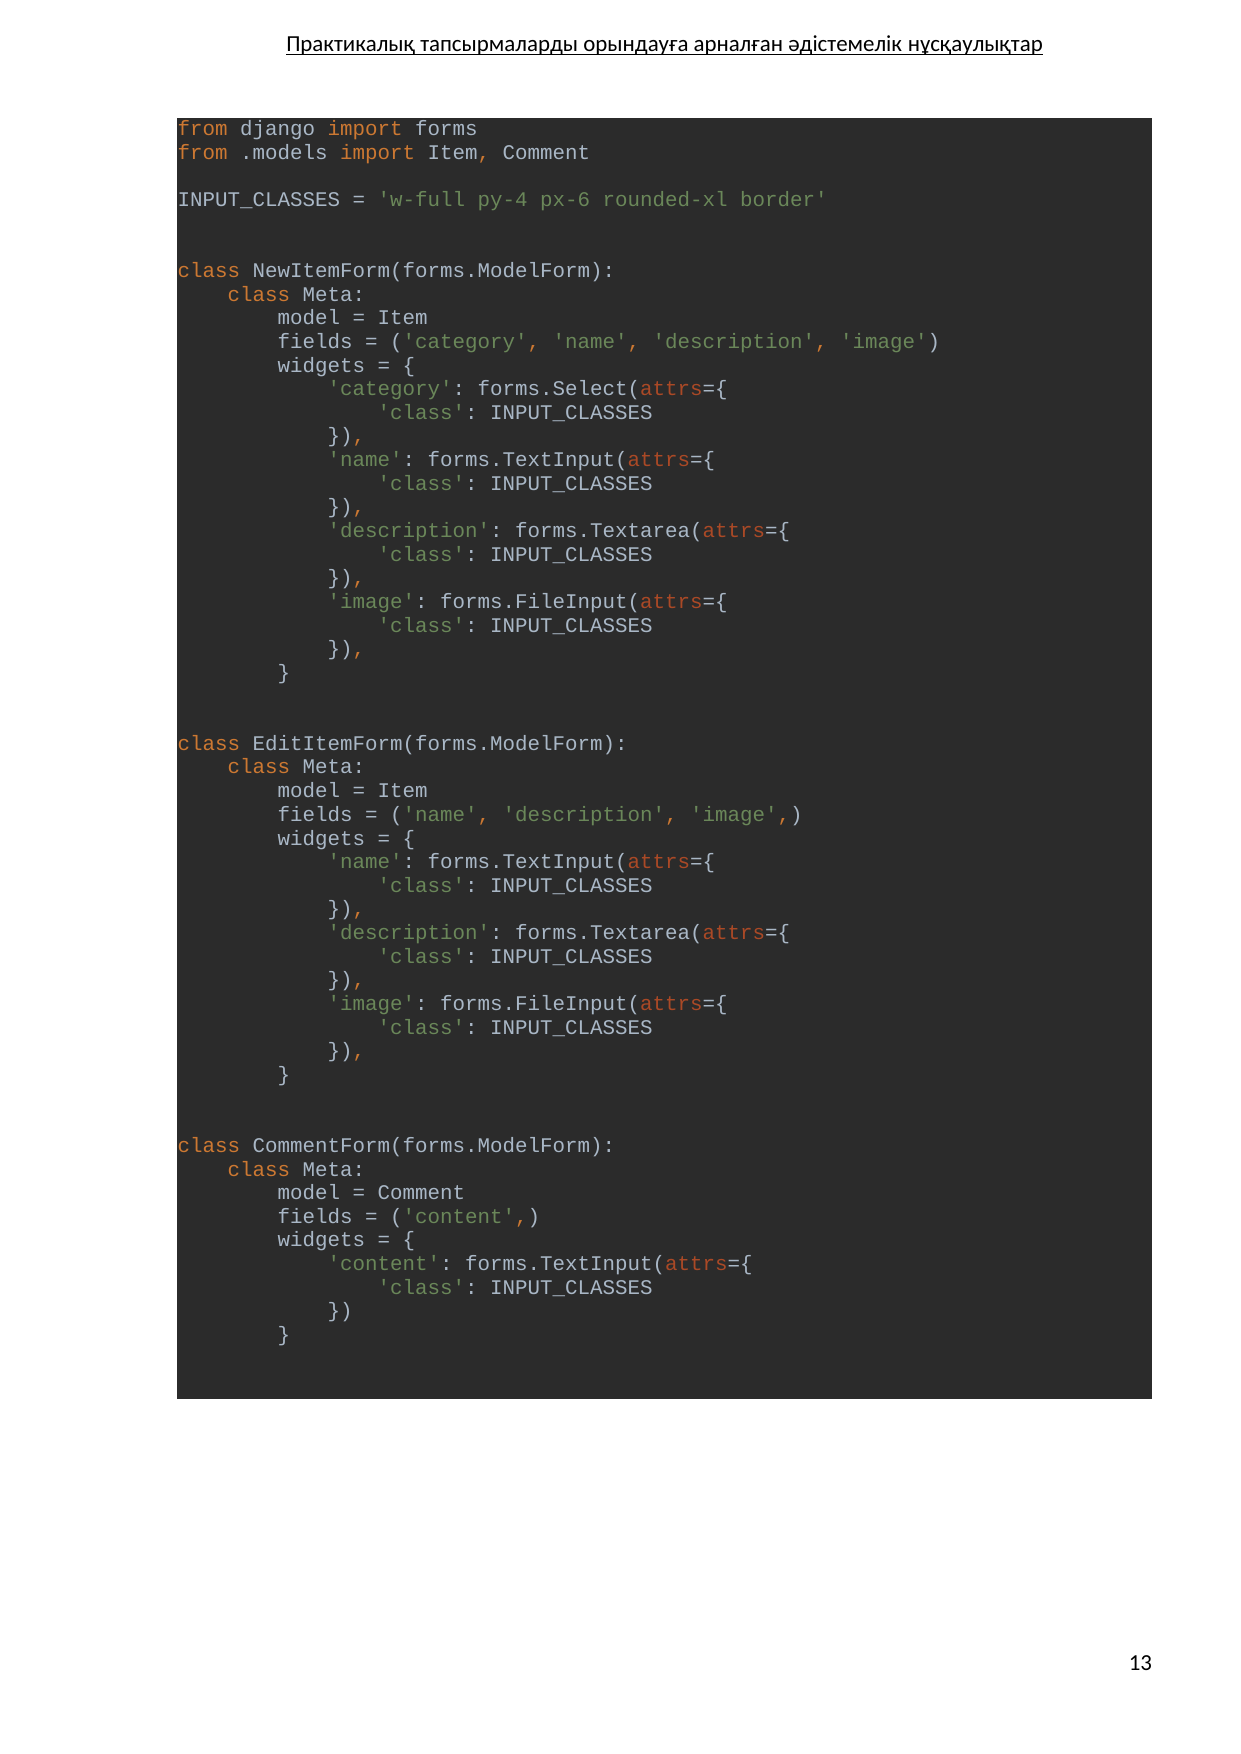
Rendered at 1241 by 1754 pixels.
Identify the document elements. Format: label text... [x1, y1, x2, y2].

text from django import forms from .models import Item, Comment INPUT_CLASSES = 'w-full py-4 px-6 rounded-xl border' class NewItemForm(forms.ModelForm): class Meta: model = Item fields = ('category', 'name', 'description', 'image') widgets = { 'category': forms.Select(attrs={ 'class': INPUT_CLASSES }), 'name': forms.TextInput(attrs={ 'class': INPUT_CLASSES }), 'description': forms.Textarea(attrs={ 'class': INPUT_CLASSES }), 'image': forms.FileInput(attrs={ 'class': INPUT_CLASSES }), } class EditItemForm(forms.ModelForm): class Meta: model = Item fields = ('name', 'description', 'image',) widgets = { 'name': forms.TextInput(attrs={ 'class': INPUT_CLASSES }), 'description': forms.Textarea(attrs={ 'class': INPUT_CLASSES }), 'image': forms.FileInput(attrs={ 'class': INPUT_CLASSES }), } class CommentForm(forms.ModelForm): class Meta: model = Comment fields = ('content',) widgets = { 'content': forms.TextInput(attrs={ 'class': INPUT_CLASSES }) } [177, 118, 1152, 1399]
